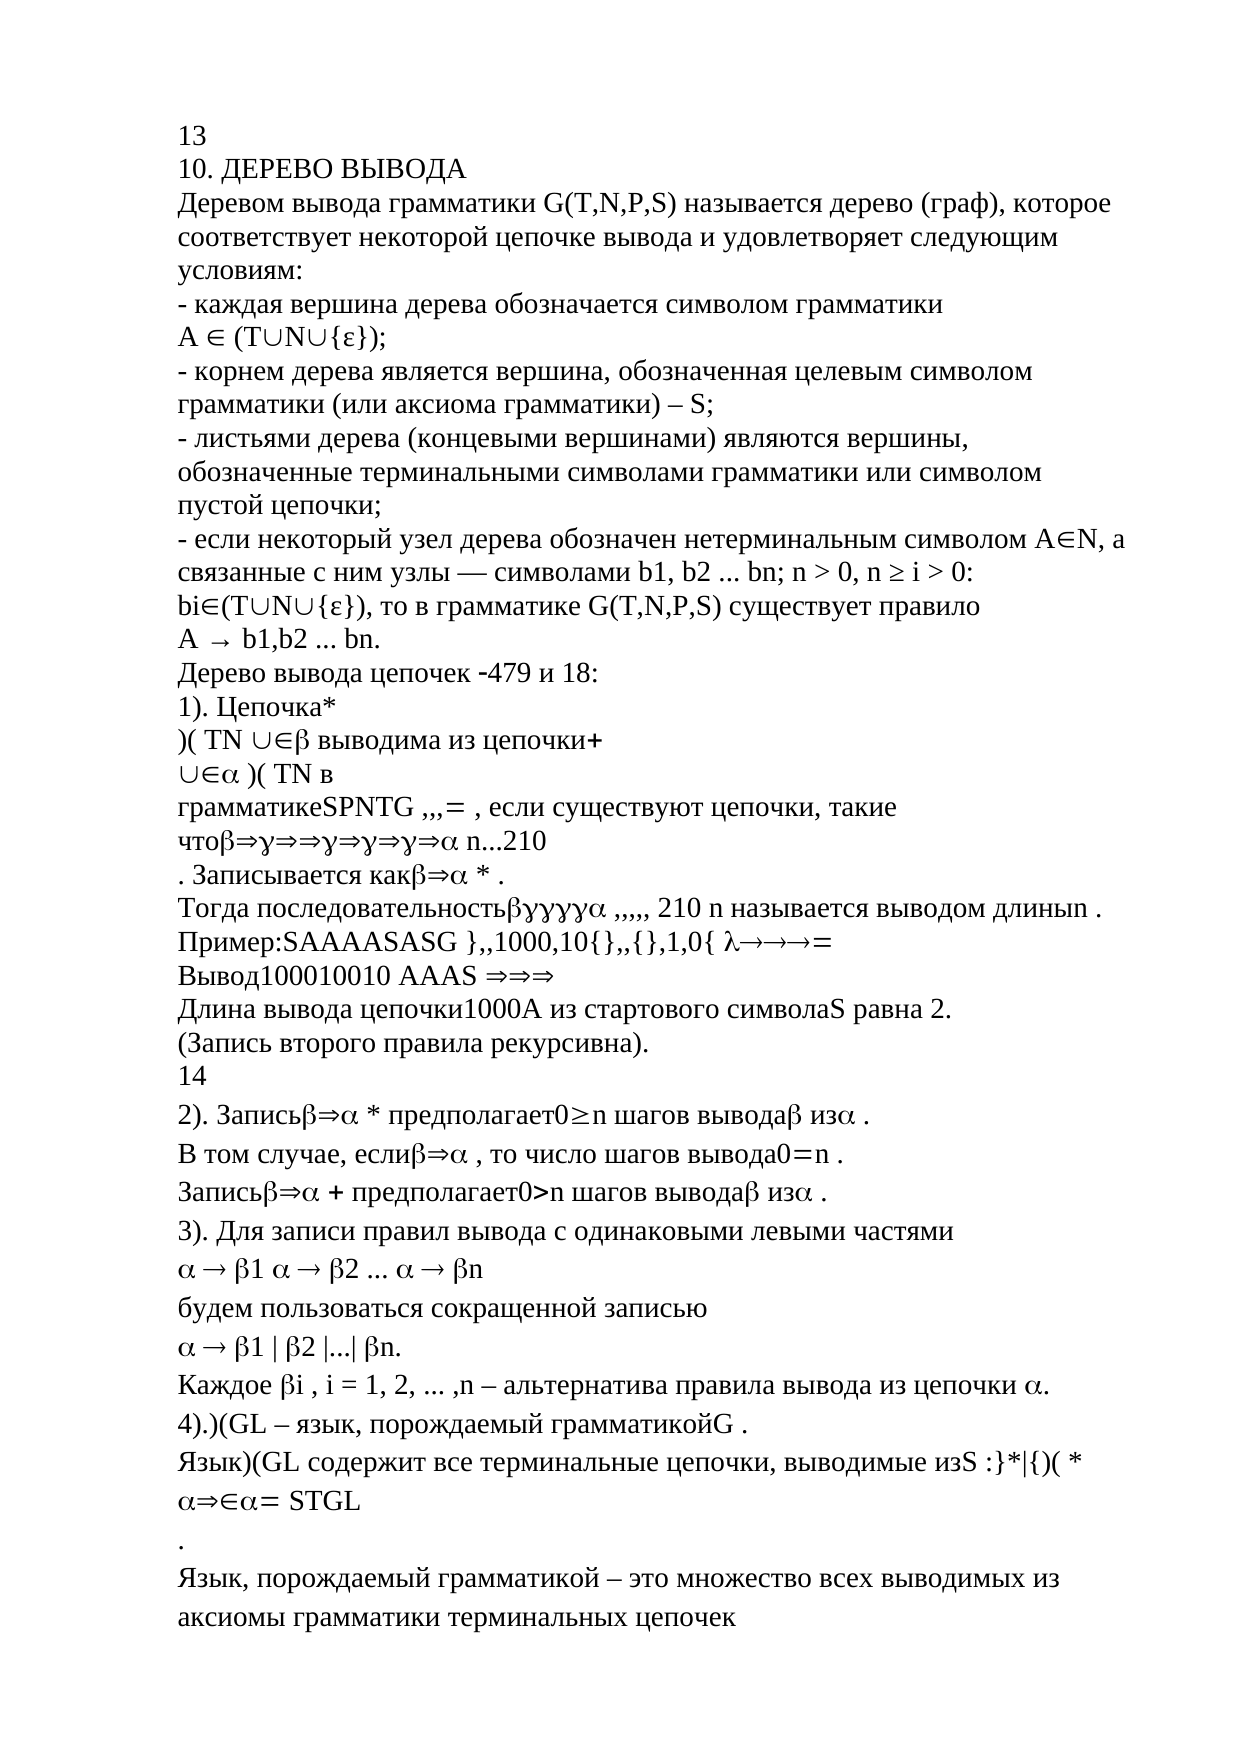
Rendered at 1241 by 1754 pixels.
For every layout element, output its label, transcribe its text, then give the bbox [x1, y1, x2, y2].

text 13 10. ДЕРЕВО ВЫВОДА Деревом вывода грамматики G(T,N,P,S) называется дерево (граф), которое соответствует некоторой цепочке вывода и удовлетворяет следующим условиям: - каждая вершина дерева обозначается символом грамматики А (TN{ε}); - корнем дерева является вершина, обозначенная целевым символом грамматики (или аксиома грамматики) – S; - листьями дерева (концевыми вершинами) являются вершины, обозначенные терминальными символами грамматики или символом пустой цепочки; - если некоторый узел дерева обозначен нетерминальным символом АN, а связанные с ним узлы — символами b1, b2 ... bn; n > 0, n ≥ i > 0: bi(TN{ε}), то в грамматике G(T,N,P,S) существует правило A → b1,b2 ... bn. Дерево вывода цепочек 479 и 18: 1). Цепочка* )( TN выводима из цепочки )( TN в грамматикеSPNTG ,,, , если существуют цепочки, такие что n...210 . Записывается как * . Тогда последовательность ,,,,, 210 n называется выводом длиныn . Пример:SAAAASASG },,1000,10{},,{},1,0{ Вывод100010010 AAAS Длина вывода цепочки1000A из стартового символаS равна 2. (Запись второго правила рекурсивна). [177, 118, 1152, 1058]
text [177, 1058, 1152, 1632]
